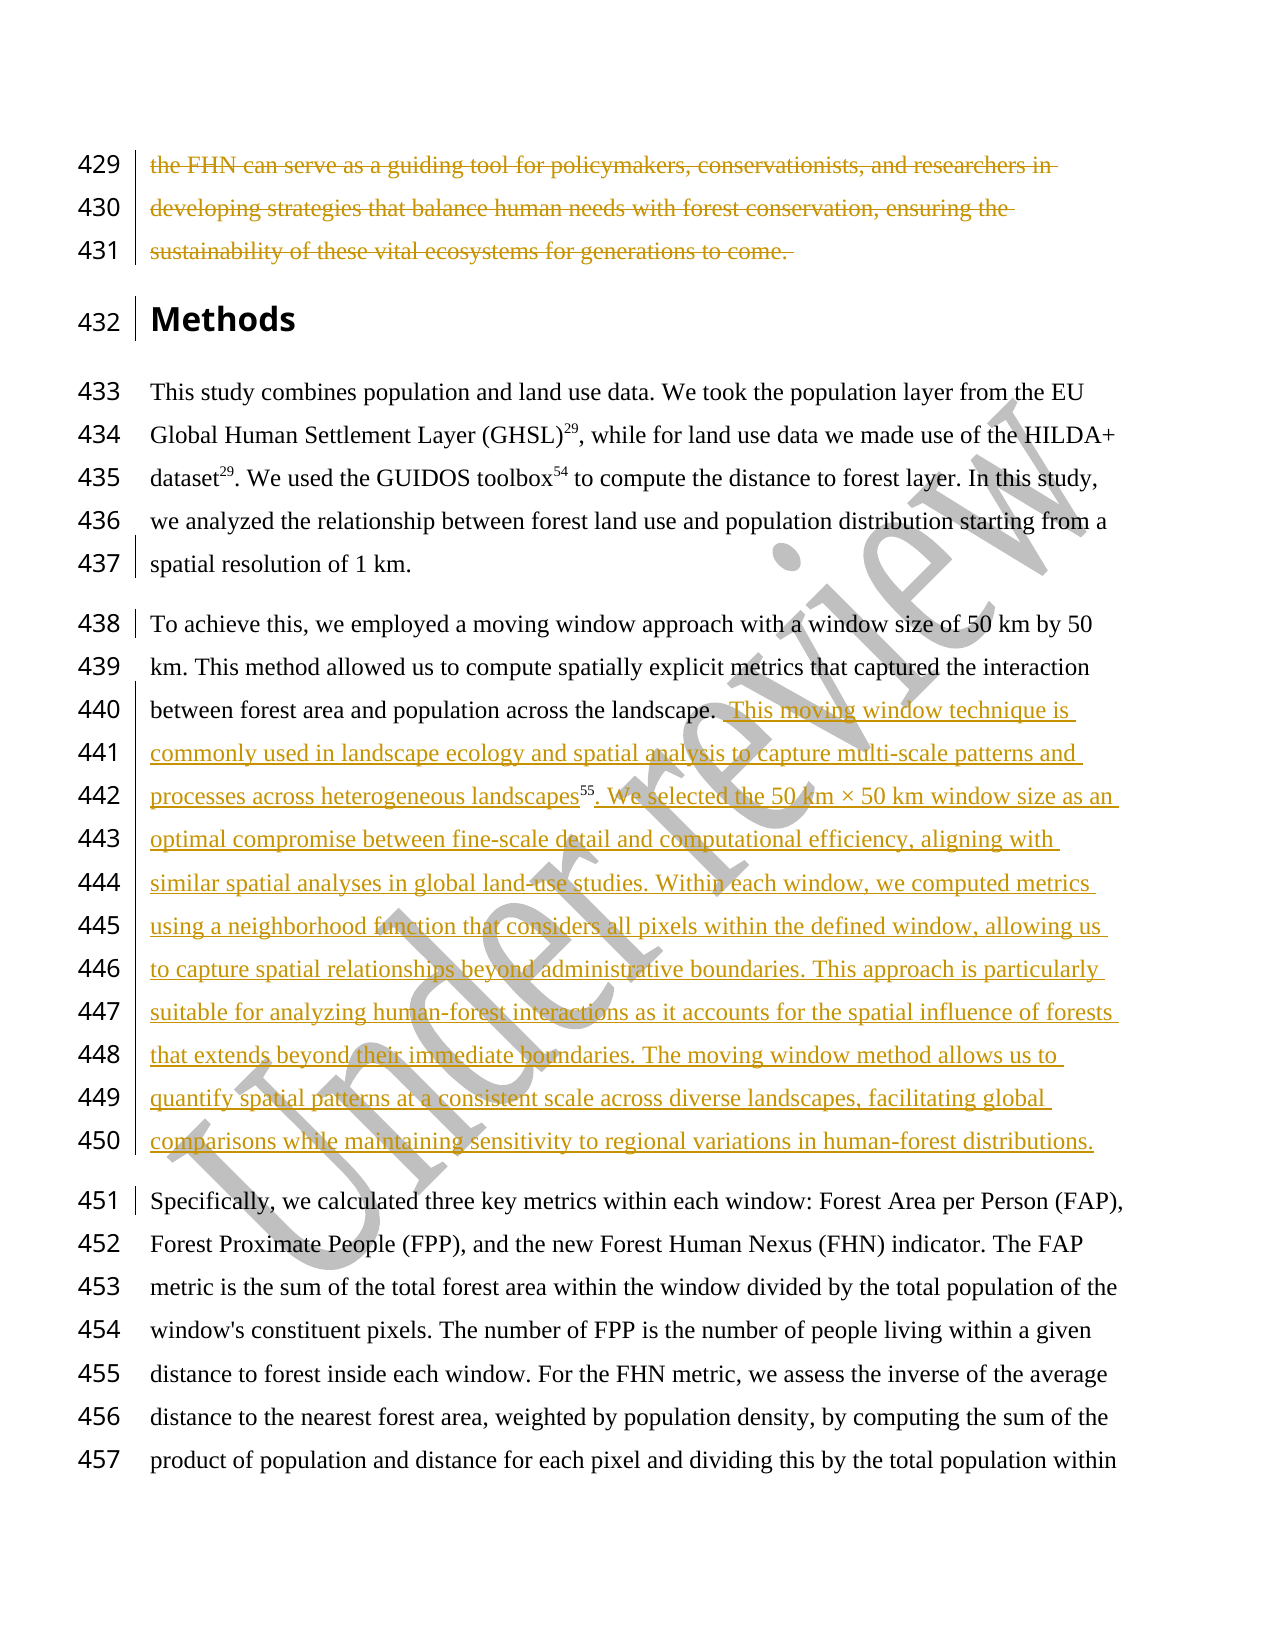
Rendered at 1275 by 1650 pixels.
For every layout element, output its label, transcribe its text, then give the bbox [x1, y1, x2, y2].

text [150, 1186, 1125, 1474]
text Methods [150, 296, 1125, 341]
text To achieve this, we employed a moving window approach with a window size of 50 km by 50 km. This method allowed us to compute spatially explicit metrics that captured the interaction between forest area and population across the landscape. 55 [150, 609, 1125, 1155]
text This study combines population and land use data. We took the population layer from the EU Global Human Settlement Layer (GHSL)29, while for land use data we made use of the HILDA+ dataset29. We used the GUIDOS toolbox54 to compute the distance to forest layer. In this study, we analyzed the relationship between forest land use and population distribution starting from a spatial resolution of 1 km. [150, 377, 1125, 578]
